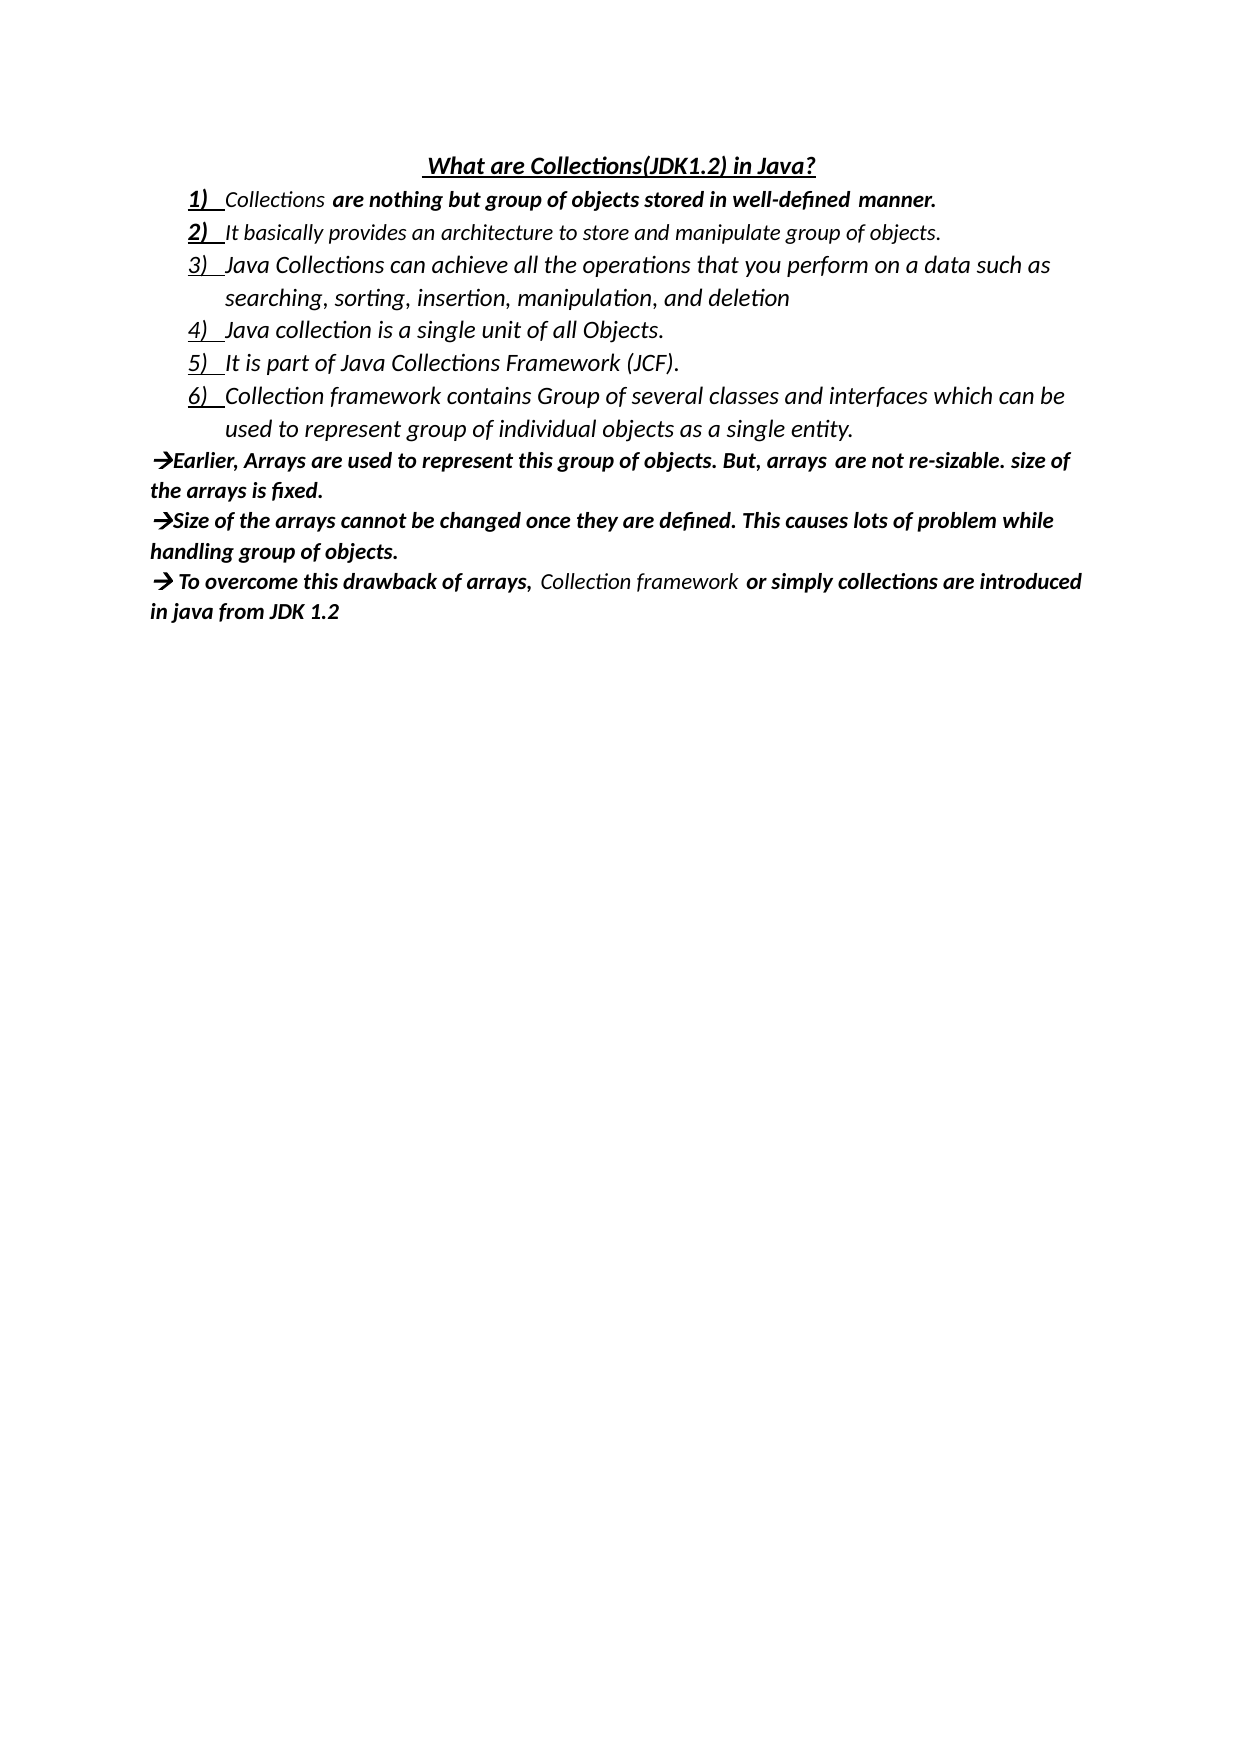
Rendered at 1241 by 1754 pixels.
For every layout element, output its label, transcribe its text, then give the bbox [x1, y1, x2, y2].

text To overcome this drawback of arrays, Collection framework or simply collections are introduced in java from JDK 1.2 [150, 567, 1090, 625]
list It is part of Java Collections Framework (JCF). [187, 347, 1090, 378]
text What are Collections(JDK1.2) in Java? [150, 150, 1090, 181]
list Java collection is a single unit of all Objects. [187, 314, 1090, 345]
text Earlier, Arrays are used to represent this group of objects. But, arrays are not re-sizable. size of the arrays is fixed. [150, 446, 1090, 504]
list It basically provides an architecture to store and manipulate group of objects. [187, 216, 1090, 246]
list Collections are nothing but group of objects stored in well-defined manner. [187, 183, 1090, 213]
list Collection framework contains Group of several classes and interfaces which can be used to represent group of individual objects as a single entity. [187, 380, 1090, 444]
text Size of the arrays cannot be changed once they are defined. This causes lots of problem while handling group of objects. [150, 507, 1090, 565]
list Java Collections can achieve all the operations that you perform on a data such as searching, sorting, insertion, manipulation, and deletion [187, 249, 1090, 312]
